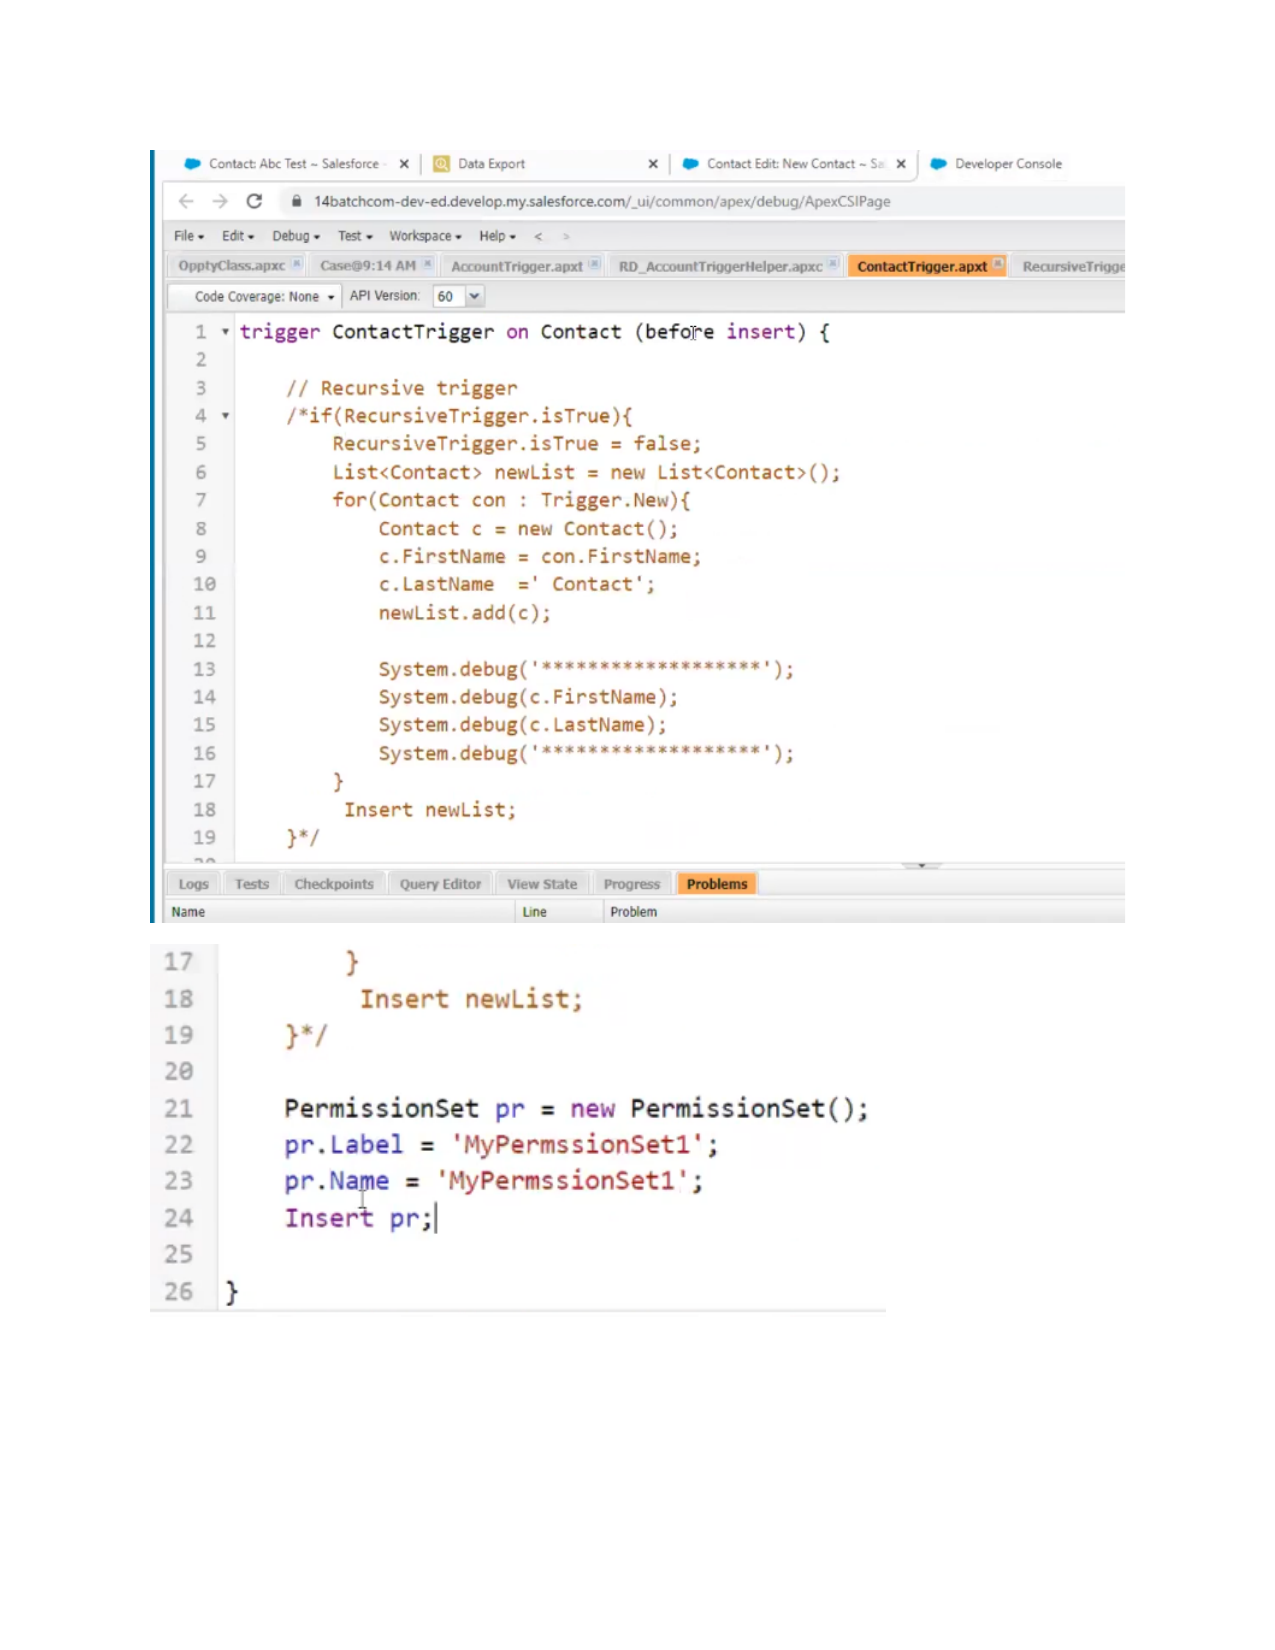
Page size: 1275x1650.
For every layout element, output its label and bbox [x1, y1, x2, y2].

picture [150, 944, 886, 1317]
picture [154, 150, 1125, 923]
